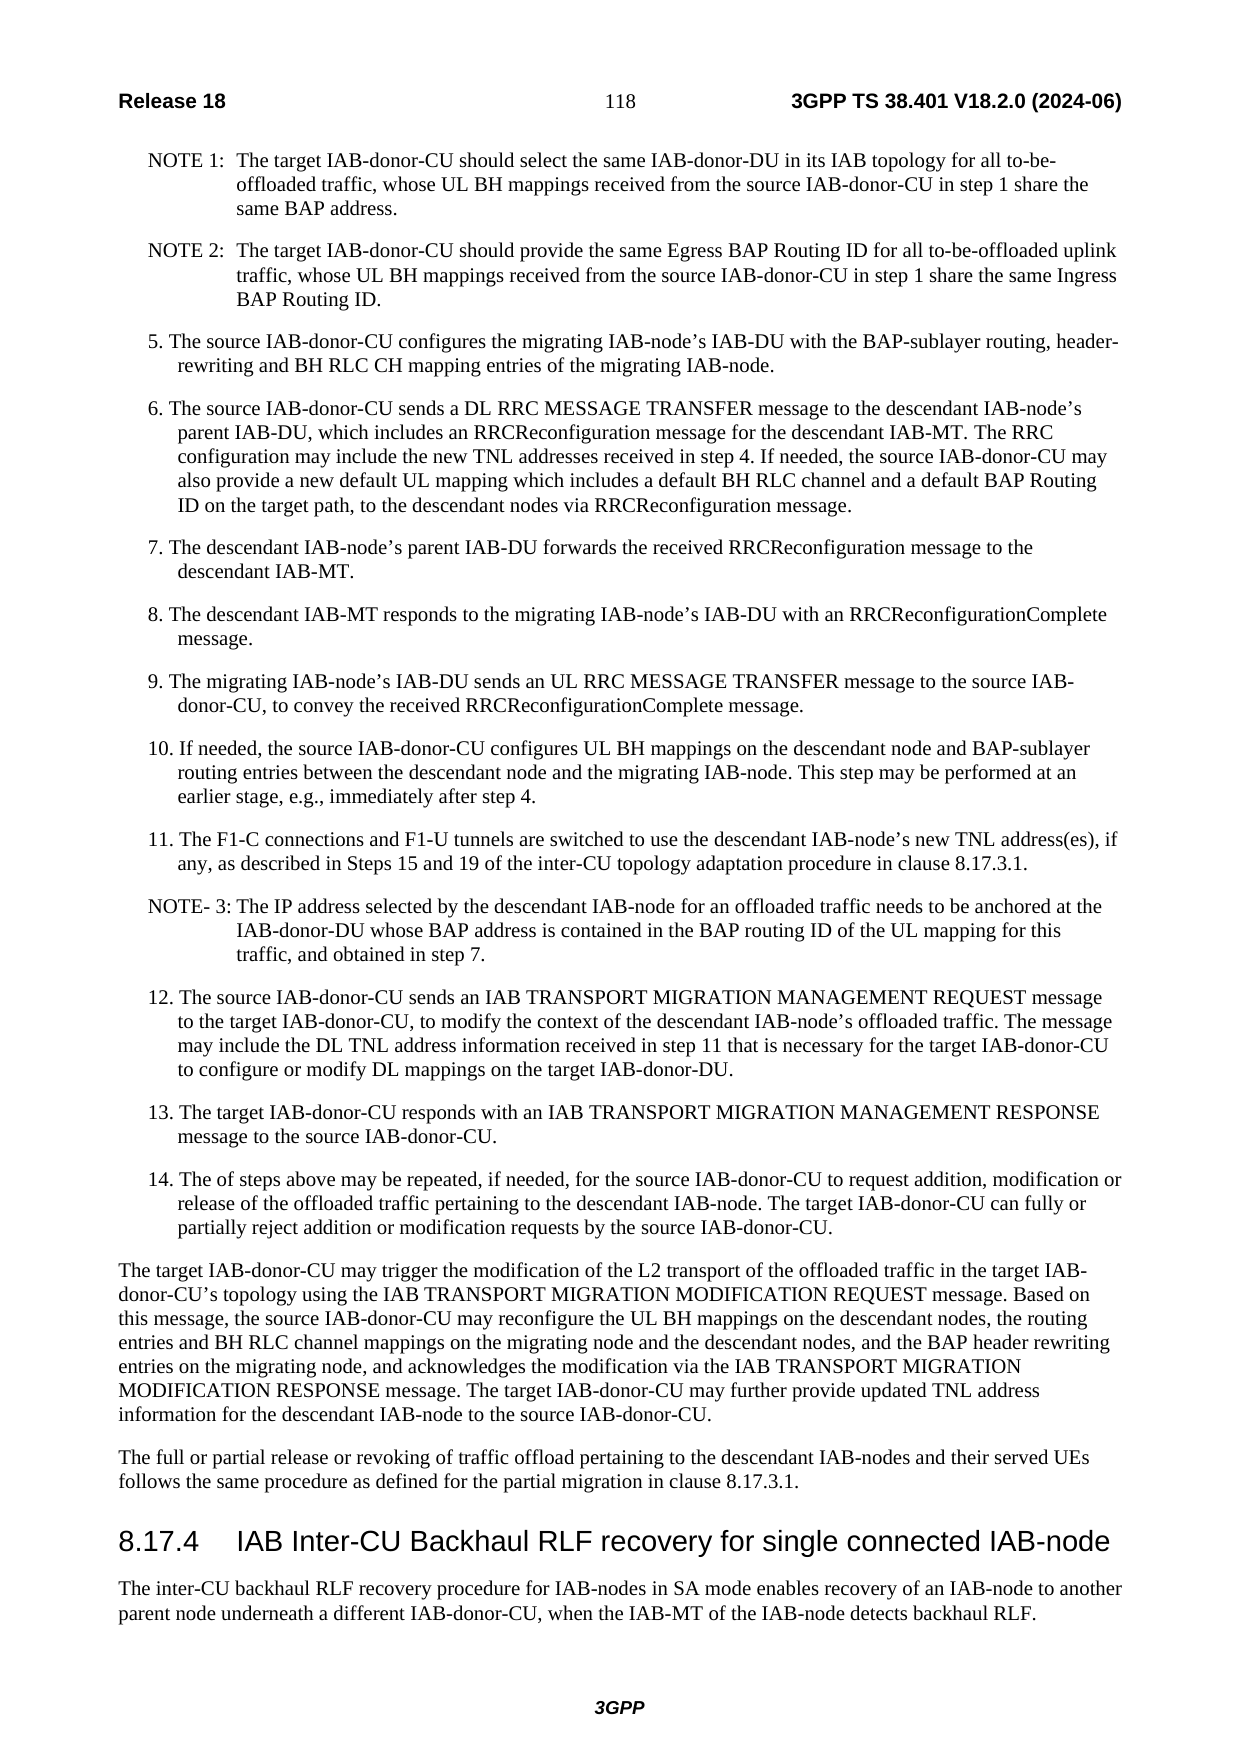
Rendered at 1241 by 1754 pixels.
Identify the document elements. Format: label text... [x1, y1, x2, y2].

text 12. The source IAB-donor-CU sends an IAB TRANSPORT MIGRATION MANAGEMENT REQUEST message to the target IAB-donor-CU, to modify the context of the descendant IAB-node’s offloaded traffic. The message may include the DL TNL address information received in step 11 that is necessary for the target IAB-donor-CU to configure or modify DL mappings on the target IAB-donor-DU. [148, 985, 1122, 1081]
text The target IAB-donor-CU may trigger the modification of the L2 transport of the offloaded traffic in the target IAB-donor-CU’s topology using the IAB TRANSPORT MIGRATION MODIFICATION REQUEST message. Based on this message, the source IAB-donor-CU may reconfigure the UL BH mappings on the descendant nodes, the routing entries and BH RLC channel mappings on the migrating node and the descendant nodes, and the BAP header rewriting entries on the migrating node, and acknowledges the modification via the IAB TRANSPORT MIGRATION MODIFICATION RESPONSE message. The target IAB-donor-CU may further provide updated TNL address information for the descendant IAB-node to the source IAB-donor-CU. [118, 1257, 1122, 1426]
text 7. The descendant IAB-node’s parent IAB-DU forwards the received RRCReconfiguration message to the descendant IAB-MT. [148, 535, 1122, 583]
text The full or partial release or revoking of traffic offload pertaining to the descendant IAB-nodes and their served UEs follows the same procedure as defined for the partial migration in clause 8.17.3.1. [118, 1445, 1122, 1493]
text 9. The migrating IAB-node’s IAB-DU sends an UL RRC MESSAGE TRANSFER message to the source IAB-donor-CU, to convey the received RRCReconfigurationComplete message. [148, 669, 1122, 717]
text NOTE 1: The target IAB-donor-CU should select the same IAB-donor-DU in its IAB topology for all to-be-offloaded traffic, whose UL BH mappings received from the source IAB-donor-CU in step 1 share the same BAP address. [148, 147, 1122, 220]
text The inter-CU backhaul RLF recovery procedure for IAB-nodes in SA mode enables recovery of an IAB-node to another parent node underneath a different IAB-donor-CU, when the IAB-MT of the IAB-node detects backhaul RLF. [118, 1576, 1122, 1624]
text 11. The F1-C connections and F1-U tunnels are switched to use the descendant IAB-node’s new TNL address(es), if any, as described in Steps 15 and 19 of the inter-CU topology adaptation procedure in clause 8.17.3.1. [148, 827, 1122, 875]
subtitle 8.17.4 IAB Inter-CU Backhaul RLF recovery for single connected IAB-node [118, 1524, 1122, 1558]
text NOTE 2: The target IAB-donor-CU should provide the same Egress BAP Routing ID for all to-be-offloaded uplink traffic, whose UL BH mappings received from the source IAB-donor-CU in step 1 share the same Ingress BAP Routing ID. [148, 238, 1122, 311]
text NOTE- 3: The IP address selected by the descendant IAB-node for an offloaded traffic needs to be anchored at the IAB-donor-DU whose BAP address is contained in the BAP routing ID of the UL mapping for this traffic, and obtained in step 7. [148, 894, 1122, 966]
text 10. If needed, the source IAB-donor-CU configures UL BH mappings on the descendant node and BAP-sublayer routing entries between the descendant node and the migrating IAB-node. This step may be performed at an earlier stage, e.g., immediately after step 4. [148, 736, 1122, 808]
text 6. The source IAB-donor-CU sends a DL RRC MESSAGE TRANSFER message to the descendant IAB-node’s parent IAB-DU, which includes an RRCReconfiguration message for the descendant IAB-MT. The RRC configuration may include the new TNL addresses received in step 4. If needed, the source IAB-donor-CU may also provide a new default UL mapping which includes a default BH RLC channel and a default BAP Routing ID on the target path, to the descendant nodes via RRCReconfiguration message. [148, 396, 1122, 517]
text 14. The of steps above may be repeated, if needed, for the source IAB-donor-CU to request addition, modification or release of the offloaded traffic pertaining to the descendant IAB-node. The target IAB-donor-CU can fully or partially reject addition or modification requests by the source IAB-donor-CU. [148, 1167, 1122, 1239]
text 8. The descendant IAB-MT responds to the migrating IAB-node’s IAB-DU with an RRCReconfigurationComplete message. [148, 602, 1122, 650]
text 5. The source IAB-donor-CU configures the migrating IAB-node’s IAB-DU with the BAP-sublayer routing, header-rewriting and BH RLC CH mapping entries of the migrating IAB-node. [148, 329, 1122, 377]
text 13. The target IAB-donor-CU responds with an IAB TRANSPORT MIGRATION MANAGEMENT RESPONSE message to the source IAB-donor-CU. [148, 1100, 1122, 1148]
